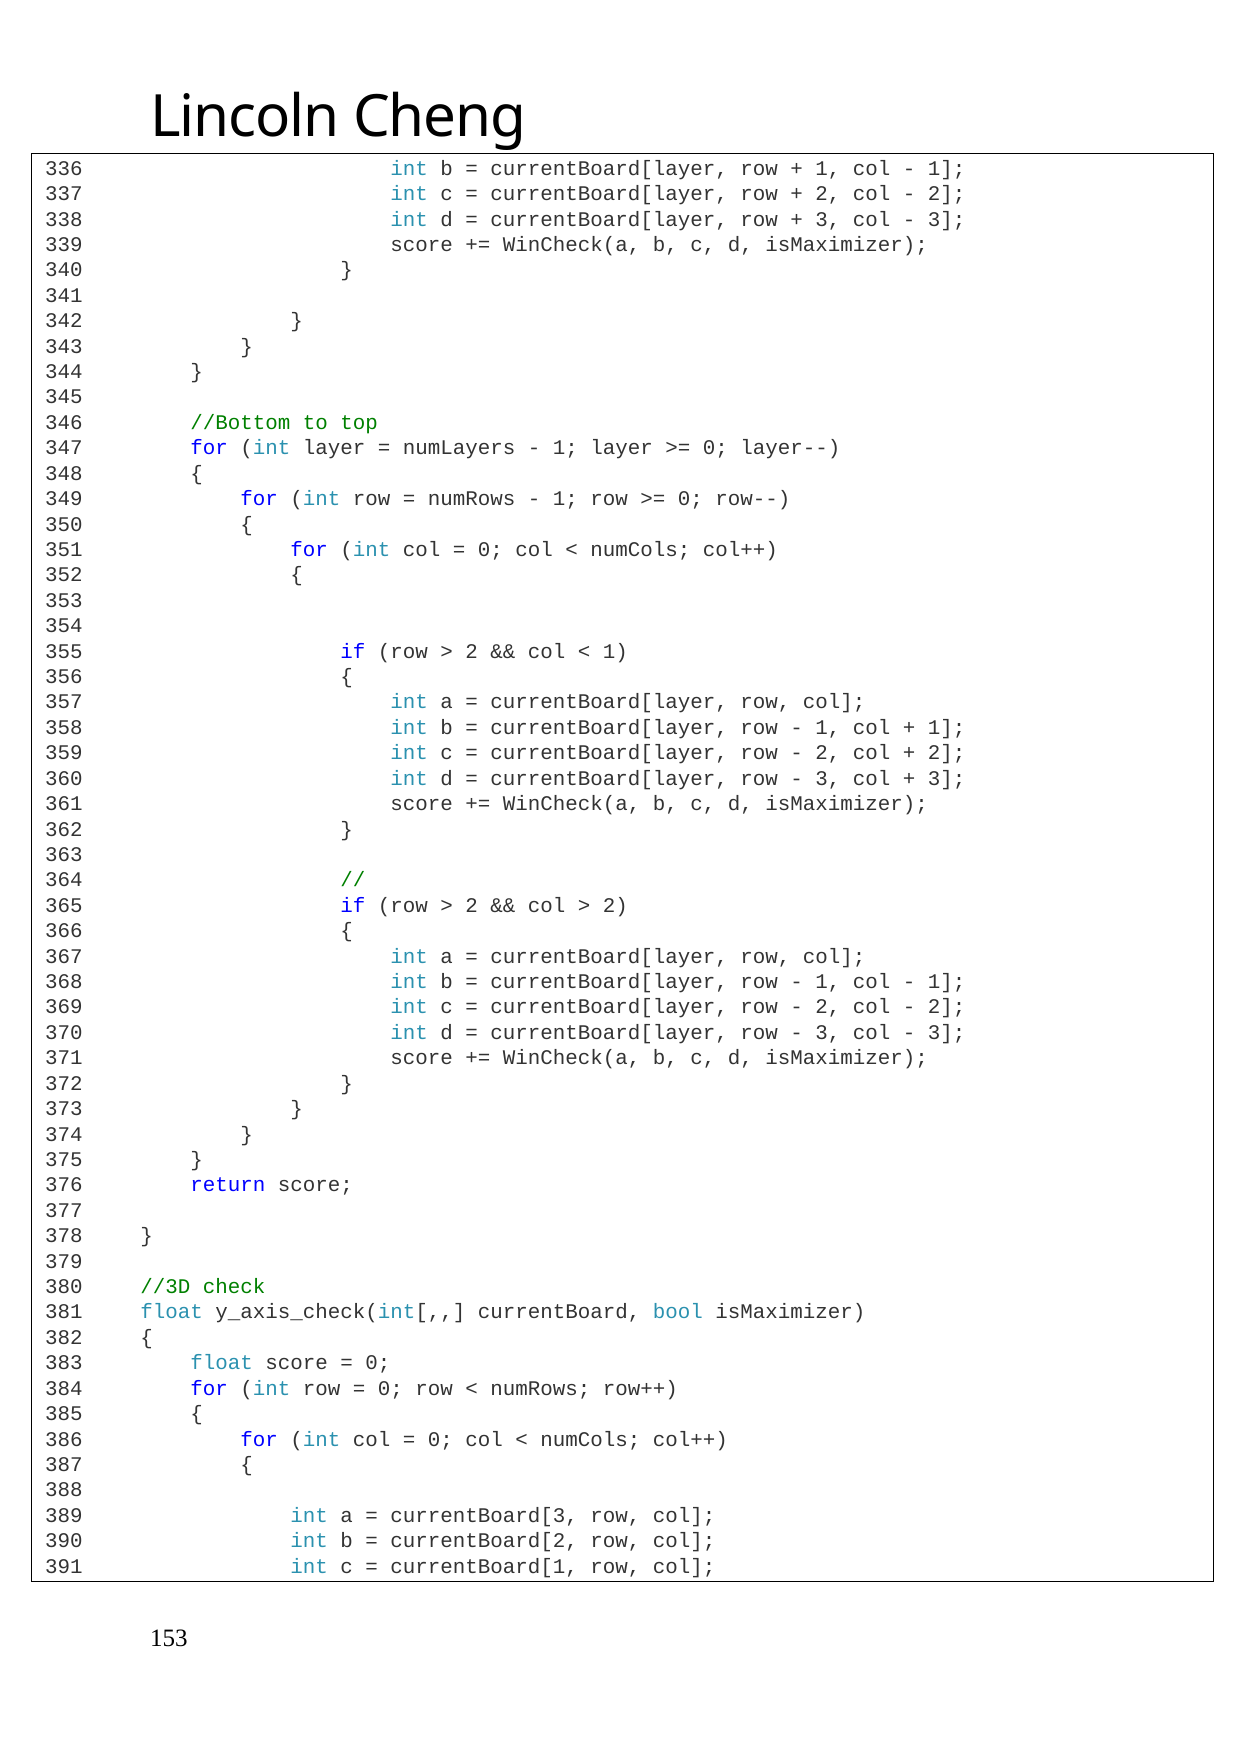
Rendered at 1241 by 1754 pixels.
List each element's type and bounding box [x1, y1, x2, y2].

table_header [32, 154, 1213, 1581]
